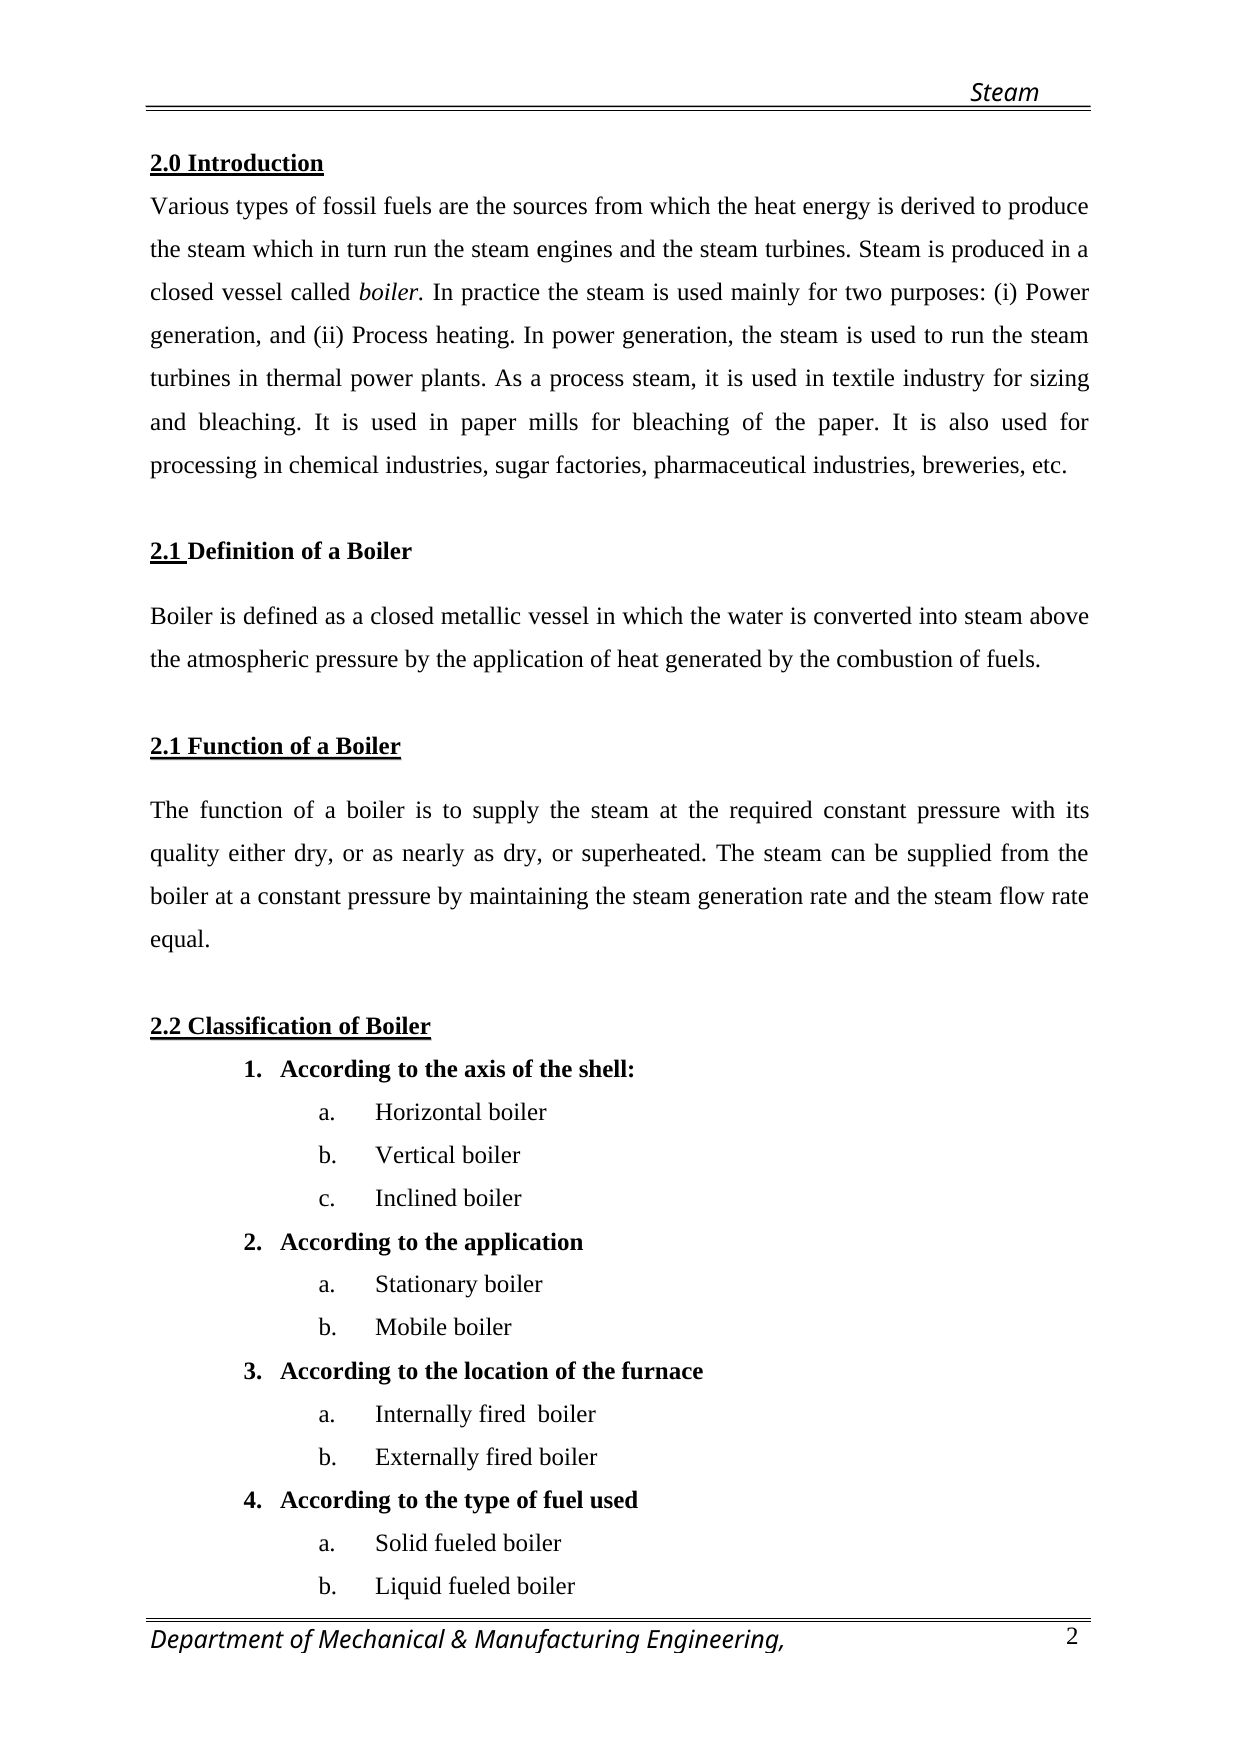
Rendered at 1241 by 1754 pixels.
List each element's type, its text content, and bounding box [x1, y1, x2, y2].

subtitle Function of a Boiler [150, 731, 1240, 759]
text The function of a boiler is to supply the steam at the required constant pressure with its quality either dry, or as nearly as dry, or superheated. The steam can be supplied from the boiler at a constant pressure by maintaining the steam generation rate and the steam flow rate equal. [150, 795, 1091, 953]
list Liquid fueled boiler [318, 1571, 1240, 1600]
list Externally fired boiler [318, 1442, 1240, 1471]
subtitle Classification of Boiler [150, 1011, 1240, 1040]
subtitle Definition of a Boiler [150, 536, 1240, 565]
list Vertical boiler [318, 1140, 1240, 1168]
subtitle According to the application [243, 1227, 1240, 1255]
list According to the axis of the shell: [243, 1054, 1240, 1083]
list Inclined boiler [318, 1183, 1240, 1212]
text Various types of fossil fuels are the sources from which the heat energy is derived to produce the steam which in turn run the steam engines and the steam turbines. Steam is produced in a closed vessel called boiler. In practice the steam is used mainly for two purposes: (i) Power generation, and (ii) Process heating. In power generation, the steam is used to run the steam turbines in thermal power plants. As a process steam, it is used in textile industry for sizing and bleaching. It is used in paper mills for bleaching of the paper. It is also used for processing in chemical industries, sugar factories, pharmaceutical industries, breweries, etc. [150, 191, 1091, 478]
list Solid fueled boiler [318, 1528, 1240, 1557]
list Horizontal boiler [318, 1097, 1240, 1126]
subtitle Introduction [150, 148, 1240, 177]
list Stationary boiler [318, 1269, 1240, 1298]
subtitle According to the type of fuel used [243, 1485, 1240, 1514]
list Mobile boiler [318, 1312, 1240, 1341]
text Boiler is defined as a closed metallic vessel in which the water is converted into steam above the atmospheric pressure by the application of heat generated by the combustion of fuels. [150, 601, 1090, 673]
subtitle According to the location of the furnace [243, 1356, 1240, 1385]
list Internally fired boiler [318, 1399, 1240, 1427]
